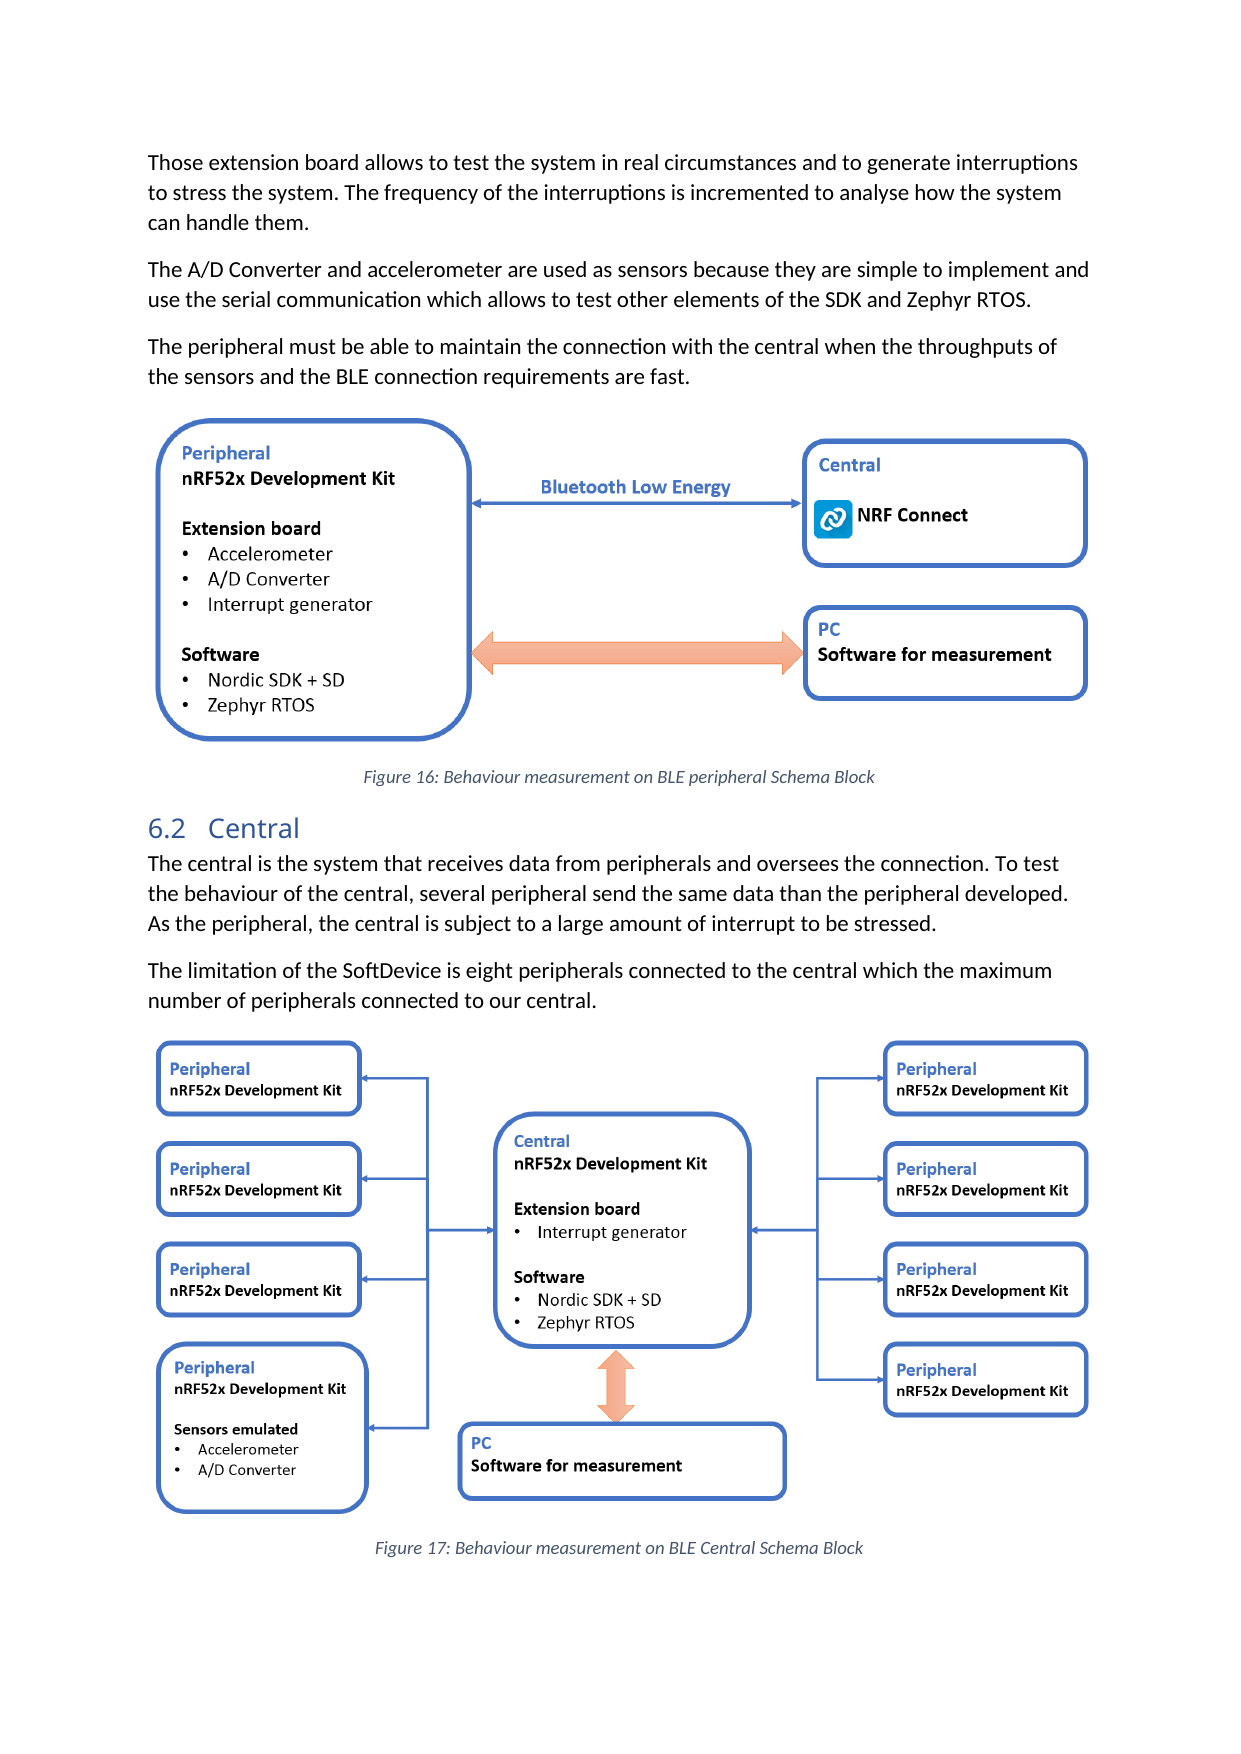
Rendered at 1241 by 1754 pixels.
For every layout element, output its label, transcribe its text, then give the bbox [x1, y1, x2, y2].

picture [147, 1033, 1093, 1517]
text Figure 16: Behaviour measurement on BLE peripheral Schema Block [148, 766, 1093, 788]
picture [147, 409, 1093, 747]
text Those extension board allows to test the system in real circumstances and to generate interruptions to stress the system. The frequency of the interruptions is incremented to analyse how the system can handle them. [148, 148, 1093, 236]
text The central is the system that receives data from peripherals and oversees the connection. To test the behaviour of the central, several peripheral send the same data than the peripheral developed. As the peripheral, the central is subject to a large amount of interrupt to be stressed. [148, 849, 1093, 938]
text The A/D Converter and accelerometer are used as sensors because they are simple to implement and use the serial communication which allows to test other elements of the SDK and Zephyr RTOS. [148, 255, 1093, 313]
text Figure 17: Behaviour measurement on BLE Central Schema Block [148, 1536, 1093, 1559]
subtitle Central [148, 809, 1093, 846]
text The peripheral must be able to maintain the connection with the central when the throughputs of the sensors and the BLE connection requirements are fast. [148, 332, 1093, 390]
text The limitation of the SoftDevice is eight peripherals connected to the central which the maximum number of peripherals connected to our central. [148, 956, 1093, 1015]
